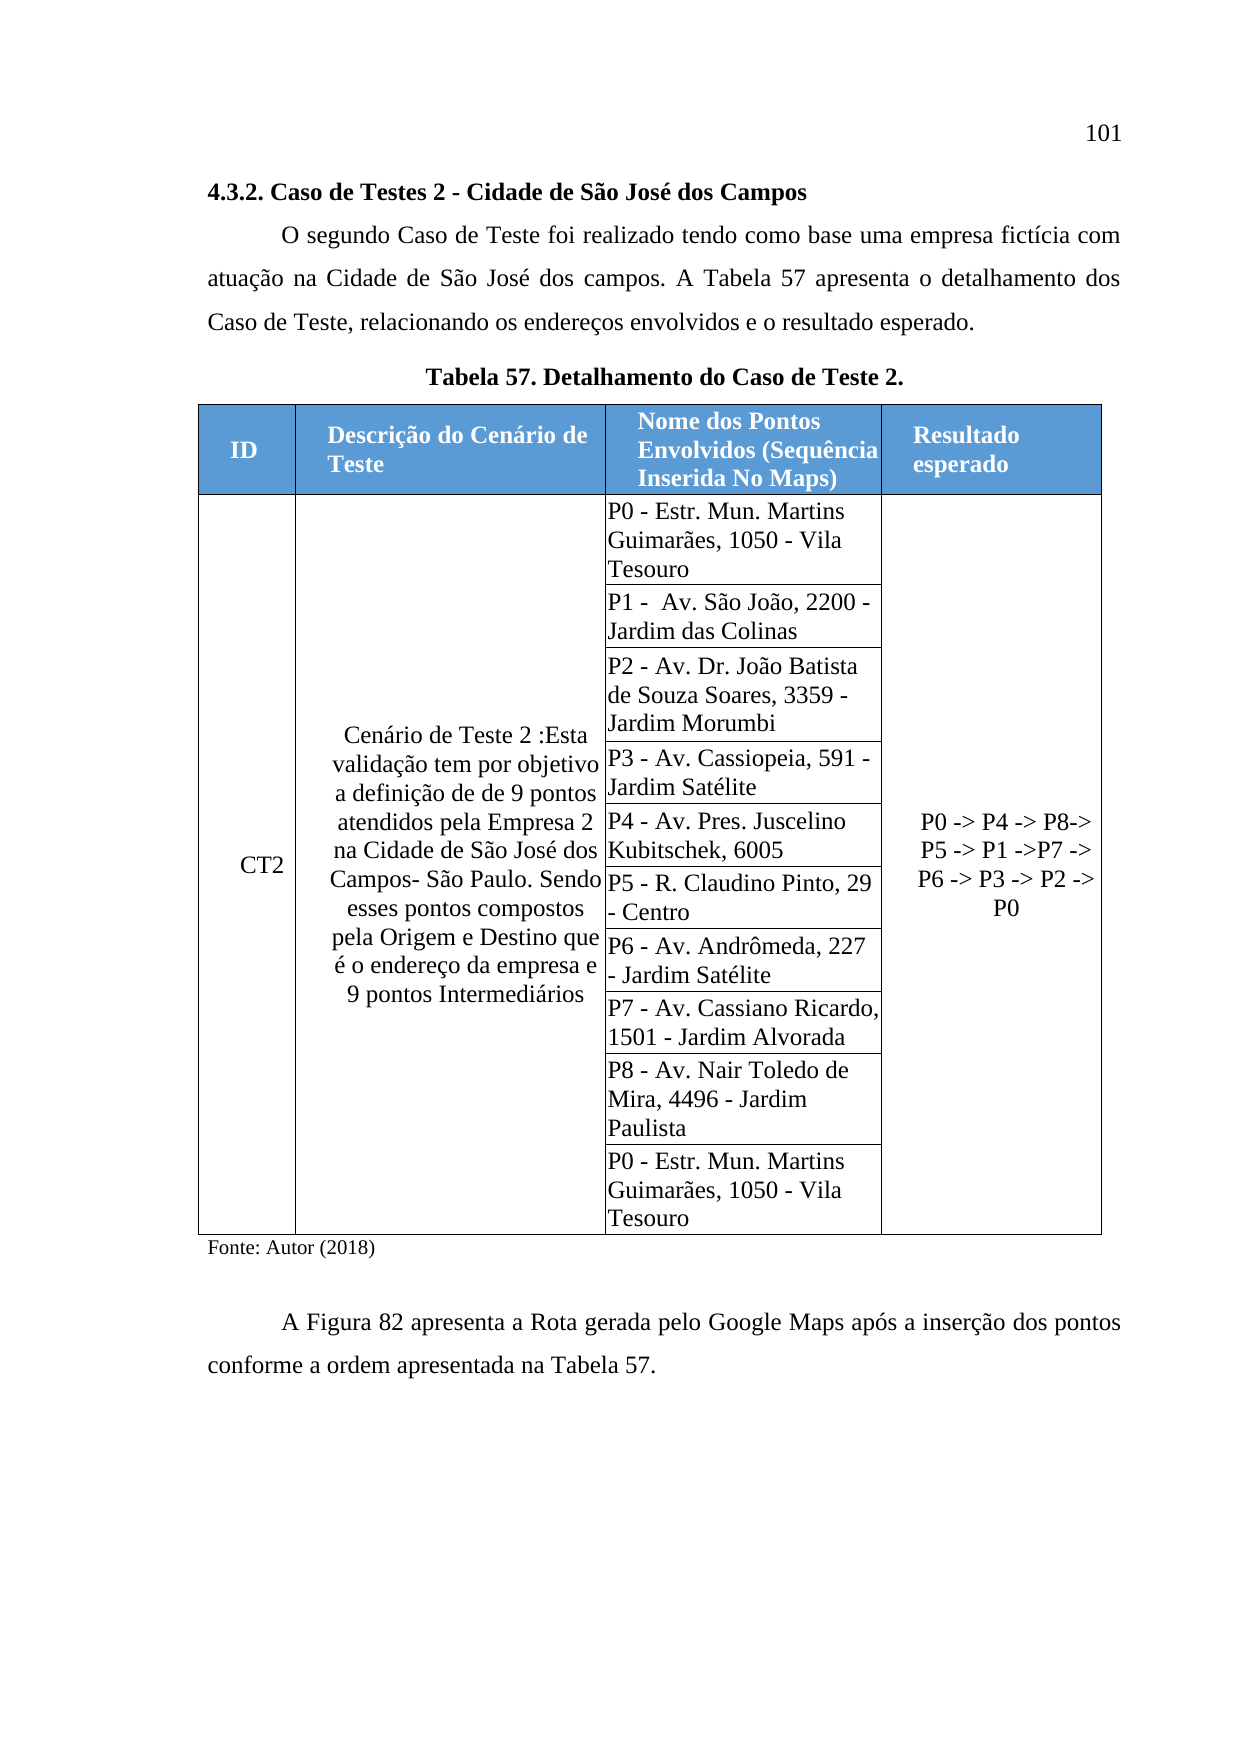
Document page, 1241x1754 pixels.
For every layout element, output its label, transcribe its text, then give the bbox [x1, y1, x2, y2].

table_cell CT2 [199, 495, 295, 1234]
table_cell P0 - Estr. Mun. Martins Guimarães, 1050 - Vila Tesouro [606, 1145, 881, 1234]
table_cell Cenário de Teste 2 :Esta validação tem por objetivo a definição de de 9 pontos atendidos pela Empresa 2 na Cidade de São José dos Campos- São Paulo. Sendo esses pontos compostos pela Origem e Destino que é o endereço da empresa e 9 pontos Intermediários [296, 495, 605, 1234]
table_cell P1 - Av. São João, 2200 - Jardim das Colinas [606, 585, 881, 647]
subtitle Caso de Testes 2 - Cidade de São José dos Campos [207, 177, 1122, 206]
table_cell P5 - R. Claudino Pinto, 29 - Centro [606, 867, 881, 928]
table_cell P0 -> P4 -> P8-> P5 -> P1 ->P7 -> P6 -> P3 -> P2 -> P0 [882, 495, 1101, 1234]
table_cell P7 - Av. Cassiano Ricardo, 1501 - Jardim Alvorada [606, 992, 881, 1053]
table_header Nome dos Pontos Envolvidos (Sequência Inserida No Maps) [606, 405, 881, 494]
text Tabela 57. Detalhamento do Caso de Teste 2. [207, 362, 1122, 391]
table_cell P0 - Estr. Mun. Martins Guimarães, 1050 - Vila Tesouro [606, 495, 881, 584]
table_cell P2 - Av. Dr. João Batista de Souza Soares, 3359 - Jardim Morumbi [606, 648, 881, 741]
table_header Resultado esperado [882, 405, 1101, 494]
text Fonte: Autor (2018) [207, 1235, 1122, 1259]
table_header Descrição do Cenário de Teste [296, 405, 605, 494]
text A Figura 82 apresenta a Rota gerada pelo Google Maps após a inserção dos pontos conforme a ordem apresentada na Tabela 57. [207, 1307, 1122, 1379]
text O segundo Caso de Teste foi realizado tendo como base uma empresa fictícia com atuação na Cidade de São José dos campos. A Tabela 57 apresenta o detalhamento dos Caso de Teste, relacionando os endereços envolvidos e o resultado esperado. [207, 220, 1122, 335]
table_header ID [199, 405, 295, 494]
table_cell P3 - Av. Cassiopeia, 591 - Jardim Satélite [606, 742, 881, 803]
table_cell P4 - Av. Pres. Juscelino Kubitschek, 6005 [606, 804, 881, 866]
table_cell P6 - Av. Andrômeda, 227 - Jardim Satélite [606, 929, 881, 991]
table_cell P8 - Av. Nair Toledo de Mira, 4496 - Jardim Paulista [606, 1054, 881, 1143]
